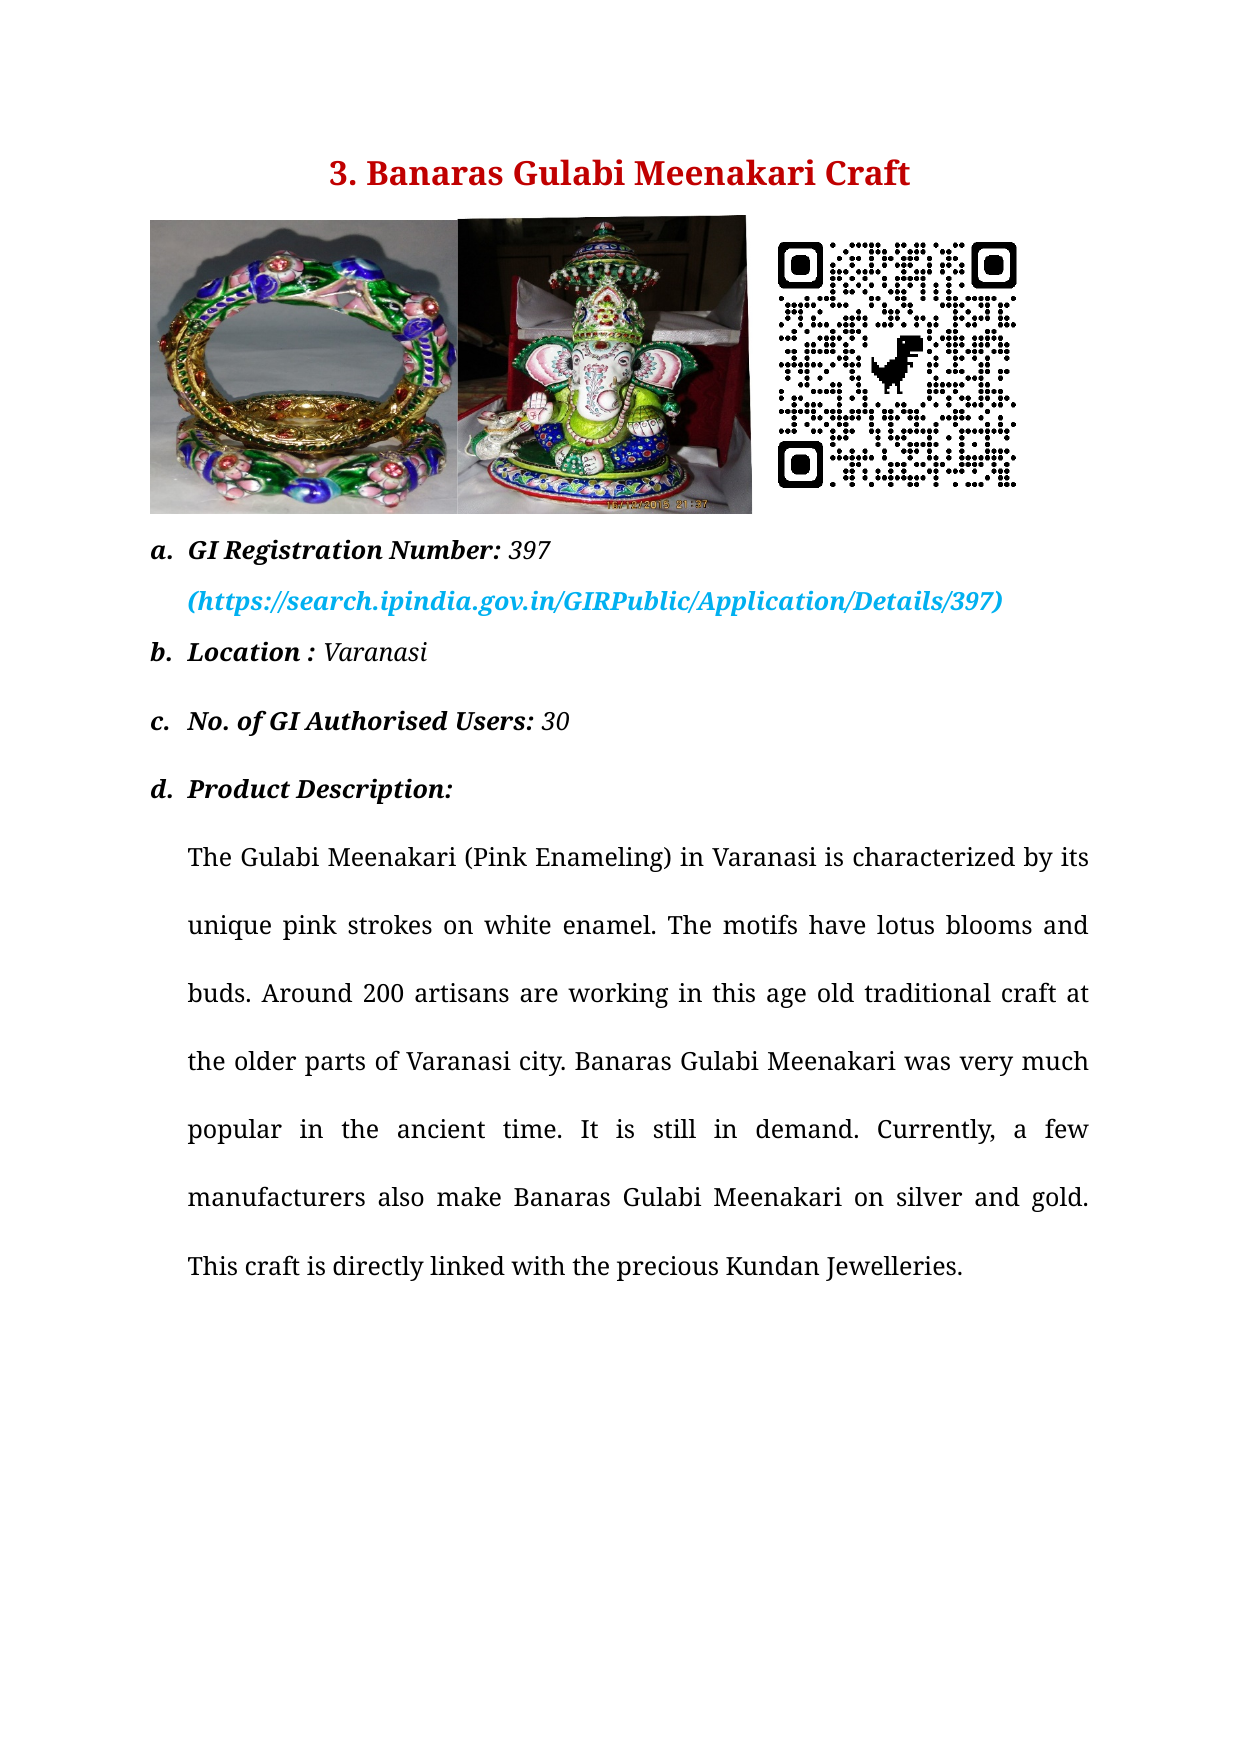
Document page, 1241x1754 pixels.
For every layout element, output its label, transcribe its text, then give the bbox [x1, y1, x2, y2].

list (https://search.ipindia.gov.in/GIRPublic/Application/Details/397) [187, 584, 1090, 618]
list GI Registration Number: 397 [150, 533, 1090, 567]
picture [150, 215, 1042, 514]
text 3. Banaras Gulabi Meenakari Craft [150, 150, 1090, 195]
list Product Description: [150, 771, 1090, 805]
list No. of GI Authorised Users: 30 [150, 703, 1090, 737]
list The Gulabi Meenakari (Pink Enameling) in Varanasi is characterized by its unique pink strokes on white enamel. The motifs have lotus blooms and buds. Around 200 artisans are working in this age old traditional craft at the older parts of Varanasi city. Banaras Gulabi Meenakari was very much popular in the ancient time. It is still in demand. Currently, a few manufacturers also make Banaras Gulabi Meenakari on silver and gold. This craft is directly linked with the precious Kundan Jewelleries. [187, 839, 1090, 1282]
list Location : Varanasi [150, 635, 1090, 669]
